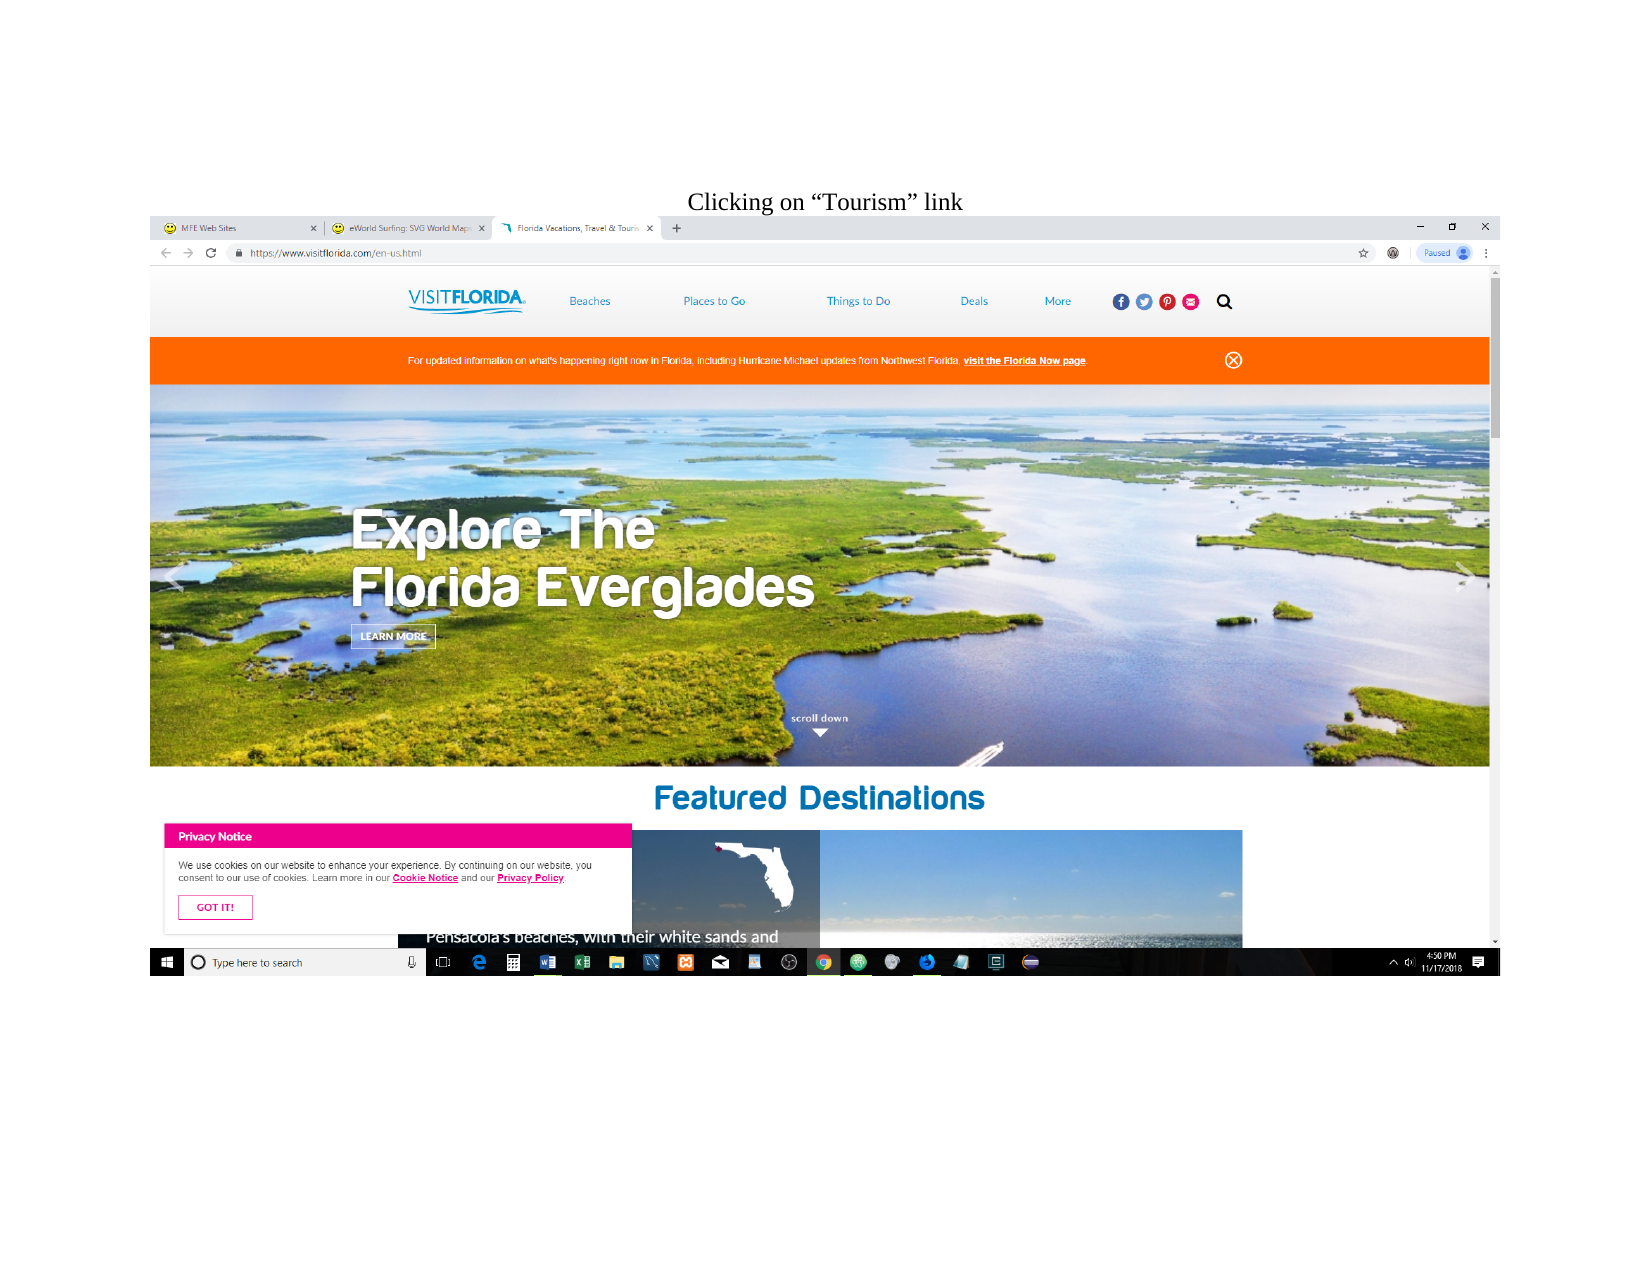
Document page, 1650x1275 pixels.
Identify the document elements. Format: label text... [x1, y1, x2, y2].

text Clicking on “Tourism” link [150, 187, 1500, 216]
picture [150, 216, 1500, 976]
